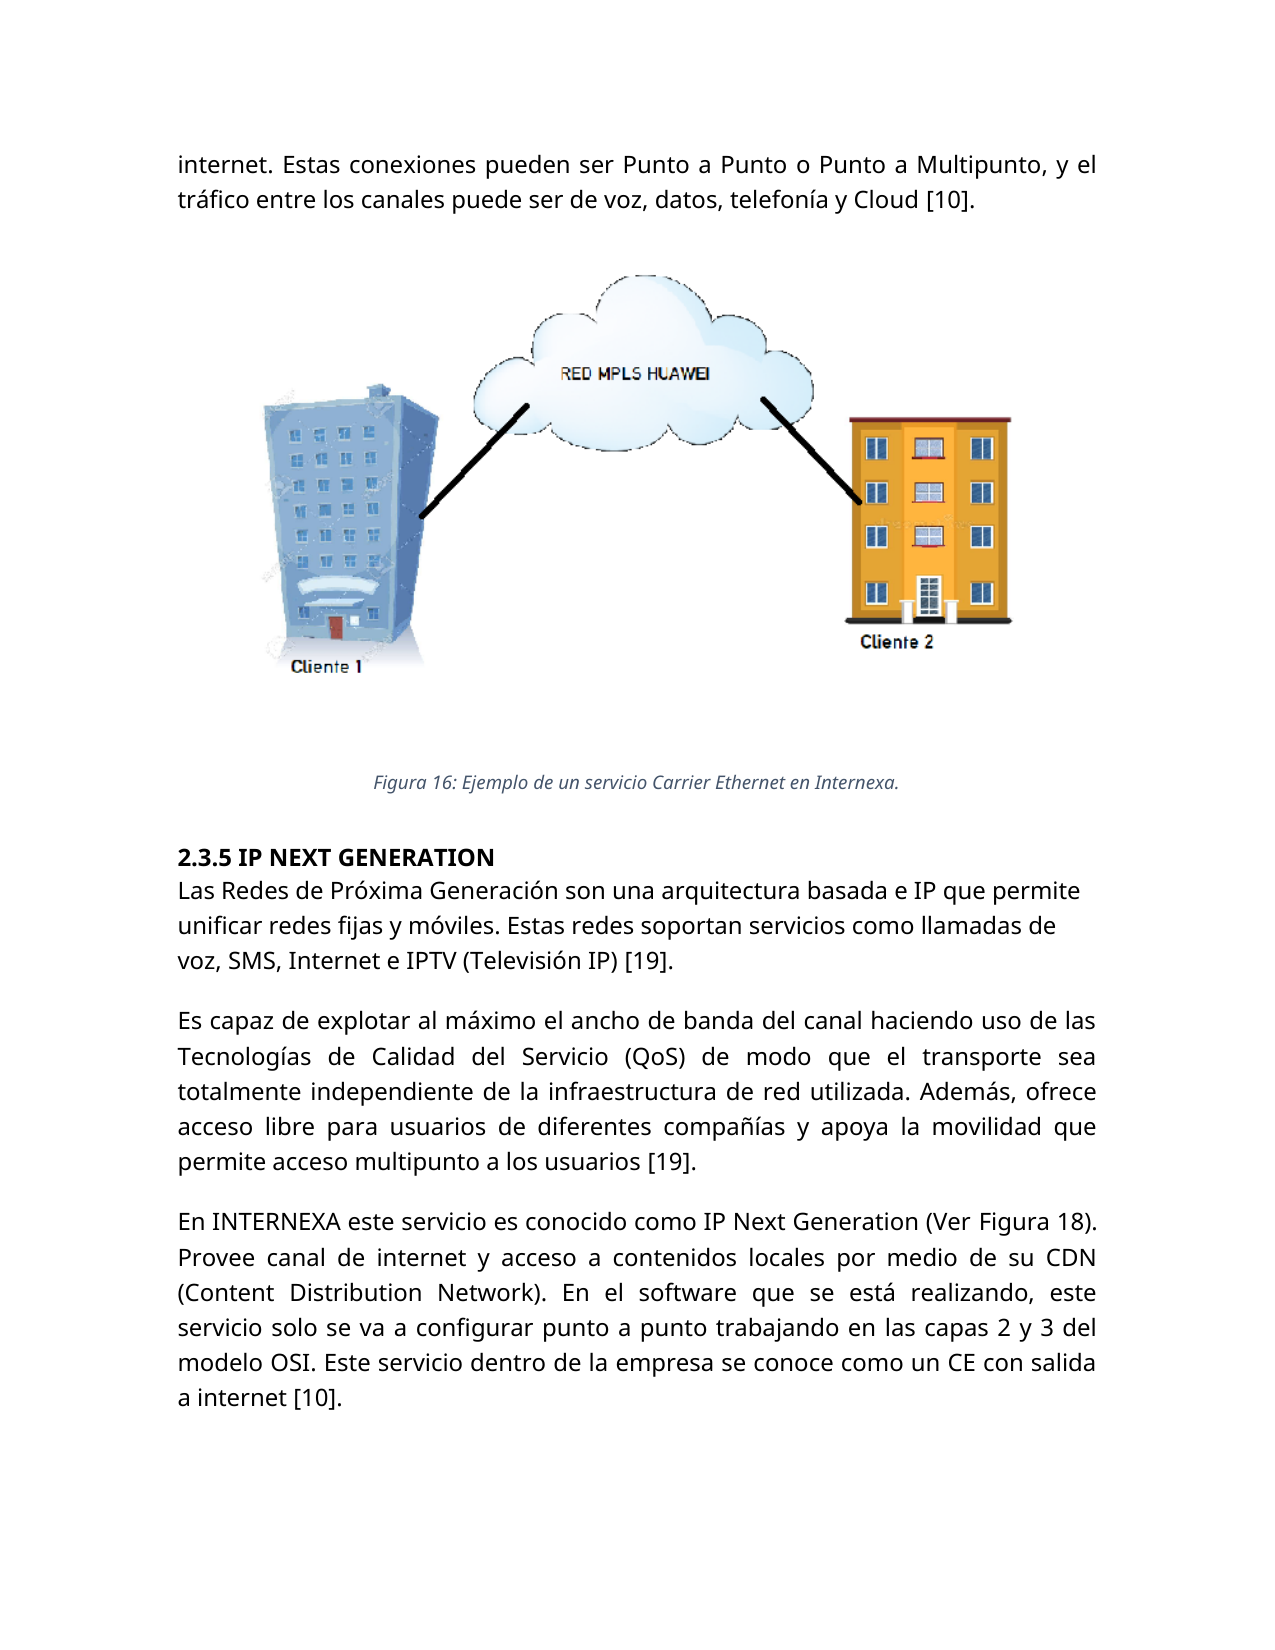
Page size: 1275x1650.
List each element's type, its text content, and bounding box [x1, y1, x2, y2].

text Las Redes de Próxima Generación son una arquitectura basada e IP que permite unificar redes fijas y móviles. Estas redes soportan servicios como llamadas de voz, SMS, Internet e IPTV (Televisión IP). [177, 873, 1098, 977]
text En INTERNEXA este servicio es conocido como IP Next Generation (Ver Figura 18). Provee canal de internet y acceso a contenidos locales por medio de su CDN (Content Distribution Network). En el software que se está realizando, este servicio solo se va a configurar punto a punto trabajando en las capas 2 y 3 del modelo OSI. Este servicio dentro de la empresa se conoce como un CE con salida a internet . [177, 1205, 1098, 1414]
text Es capaz de explotar al máximo el ancho de banda del canal haciendo uso de las Tecnologías de Calidad del Servicio (QoS) de modo que el transporte sea totalmente independiente de la infraestructura de red utilizada. Además, ofrece acceso libre para usuarios de diferentes compañías y apoya la movilidad que permite acceso multipunto a los usuarios . [177, 1004, 1098, 1178]
subtitle IP NEXT GENERATION [177, 841, 1098, 873]
picture [177, 243, 1098, 742]
text En INTERNEXA el servicio CE se ofrece para conectar sedes de compañías a nivel de capa 2 del modelo OSI (Ver Figura 16), es decir que no cuenta con salida a internet. Estas conexiones pueden ser Punto a Punto o Punto a Multipunto, y el tráfico entre los canales puede ser de voz, datos, telefonía y Cloud . [177, 180, 1098, 215]
text Figura 16: Ejemplo de un servicio Carrier Ethernet en Internexa. [177, 769, 1098, 794]
